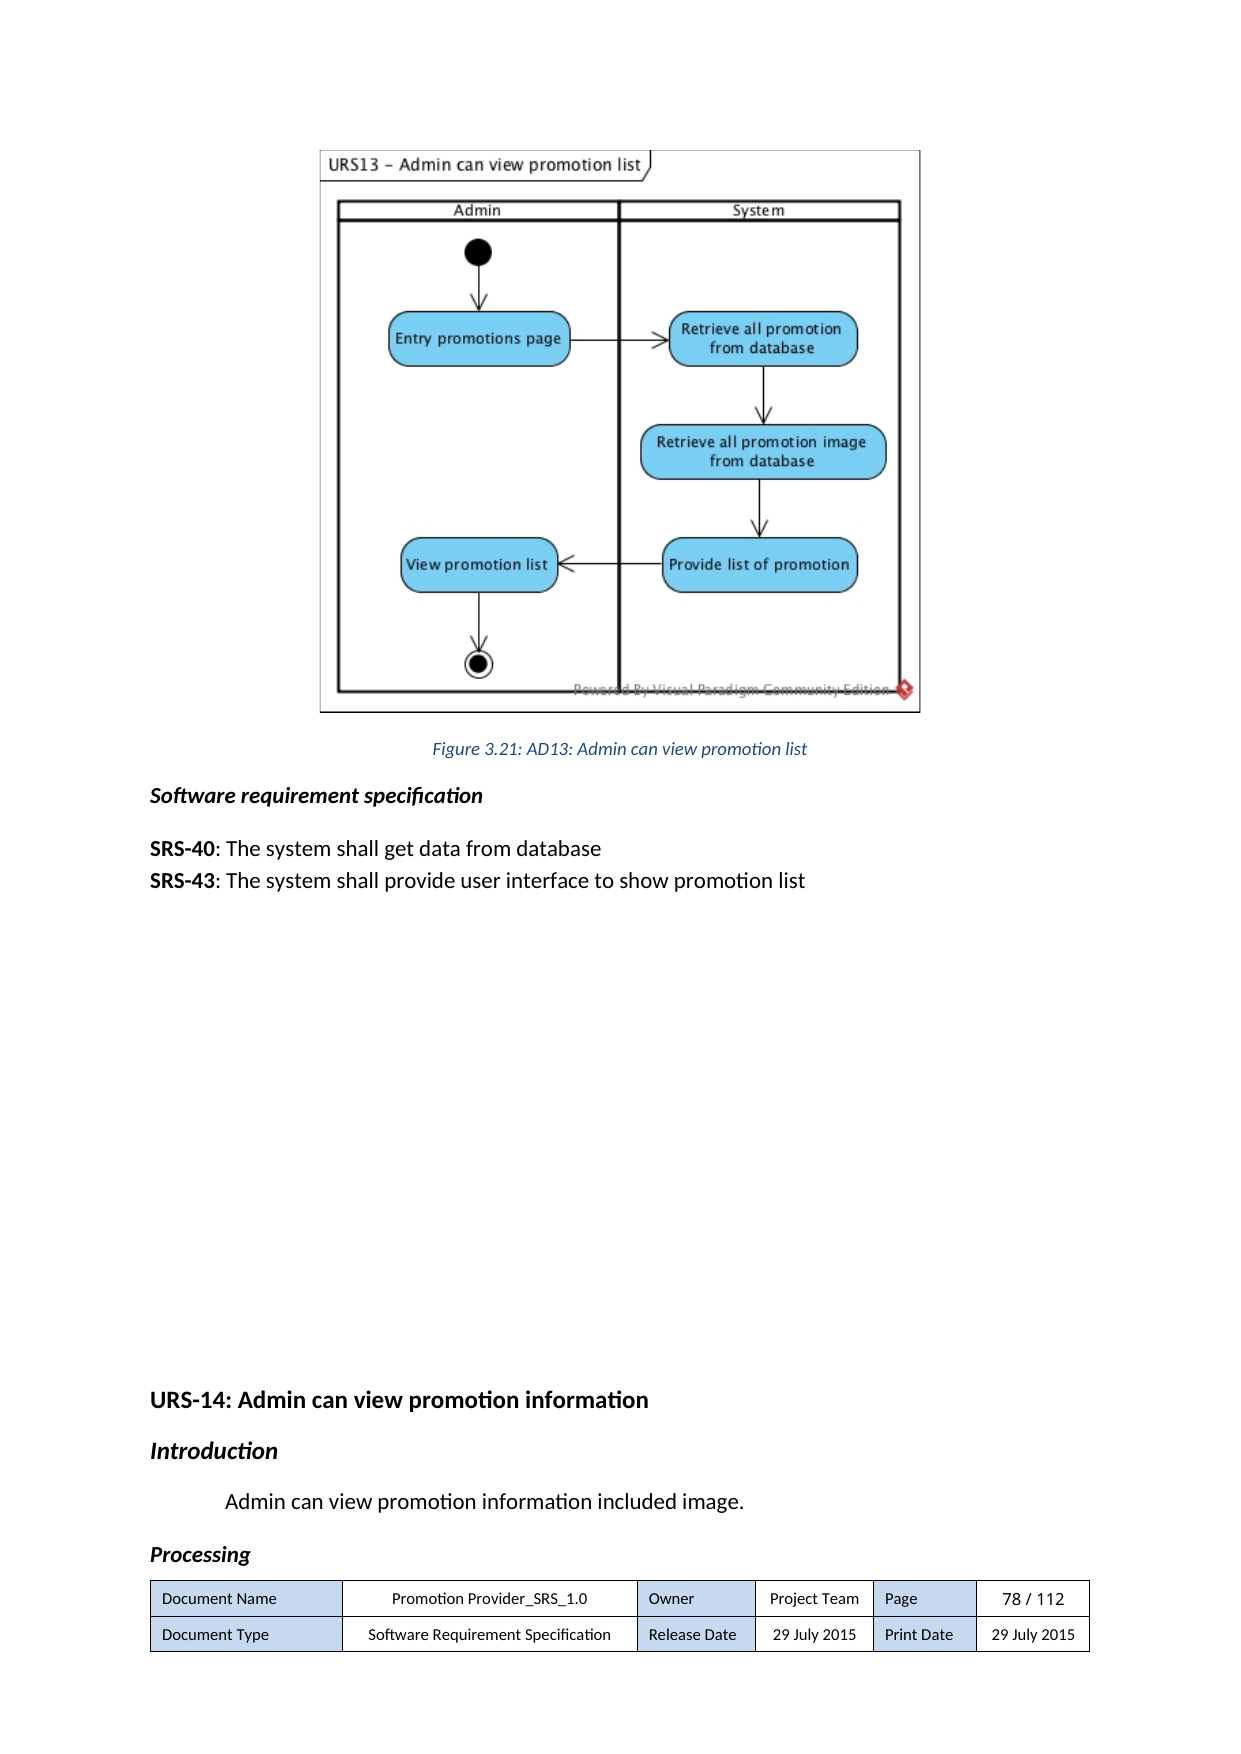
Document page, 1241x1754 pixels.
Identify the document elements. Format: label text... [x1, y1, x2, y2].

text Processing [150, 1540, 1090, 1568]
text SRS-40: The system shall get data from database SRS-43: The system shall provide user interface to show promotion list [150, 834, 1090, 894]
text Admin can view promotion information included image. [225, 1487, 1090, 1515]
text Figure 3.21: AD13: Admin can view promotion list [150, 737, 1090, 760]
text URS-14: Admin can view promotion information [150, 1384, 1090, 1415]
text Introduction [150, 1436, 1090, 1466]
picture [319, 150, 921, 713]
text Software requirement specification [150, 781, 1090, 809]
